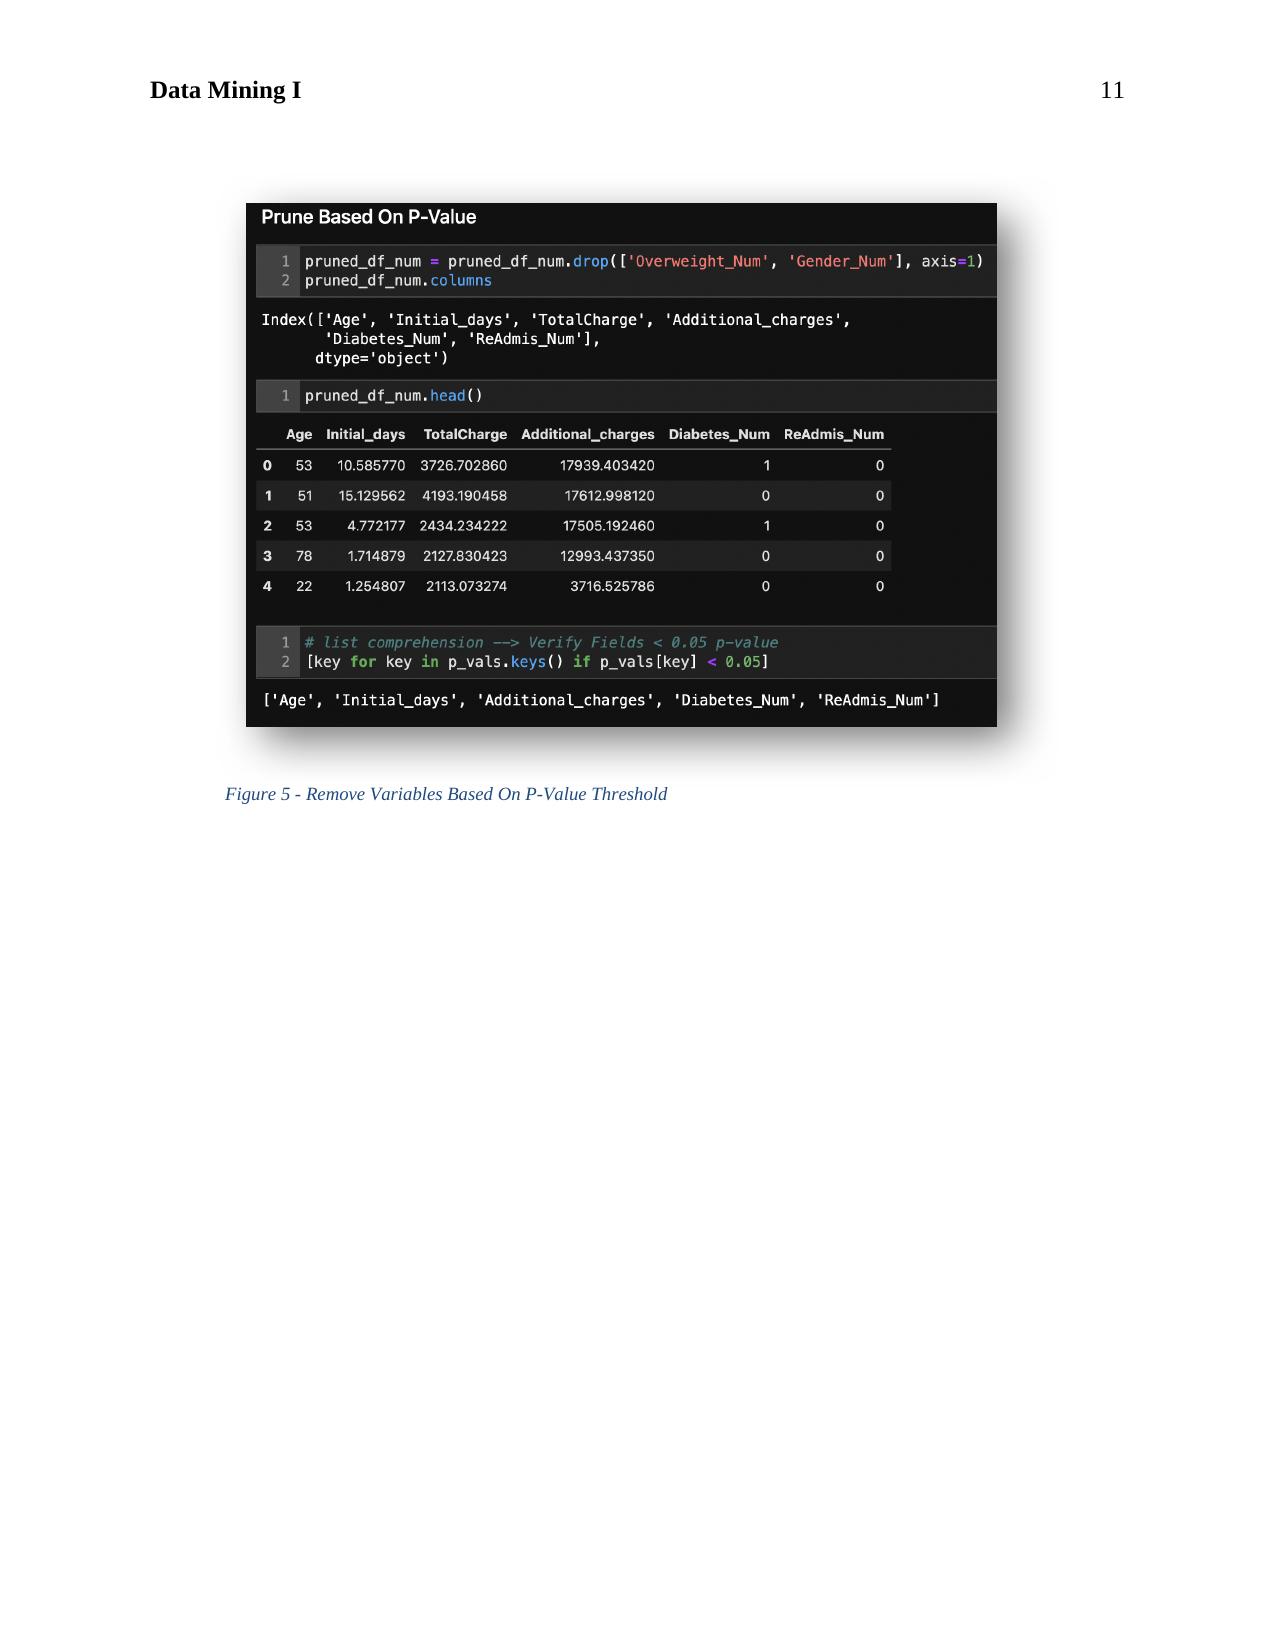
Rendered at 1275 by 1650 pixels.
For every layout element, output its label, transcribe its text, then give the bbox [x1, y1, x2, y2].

picture [246, 203, 997, 727]
